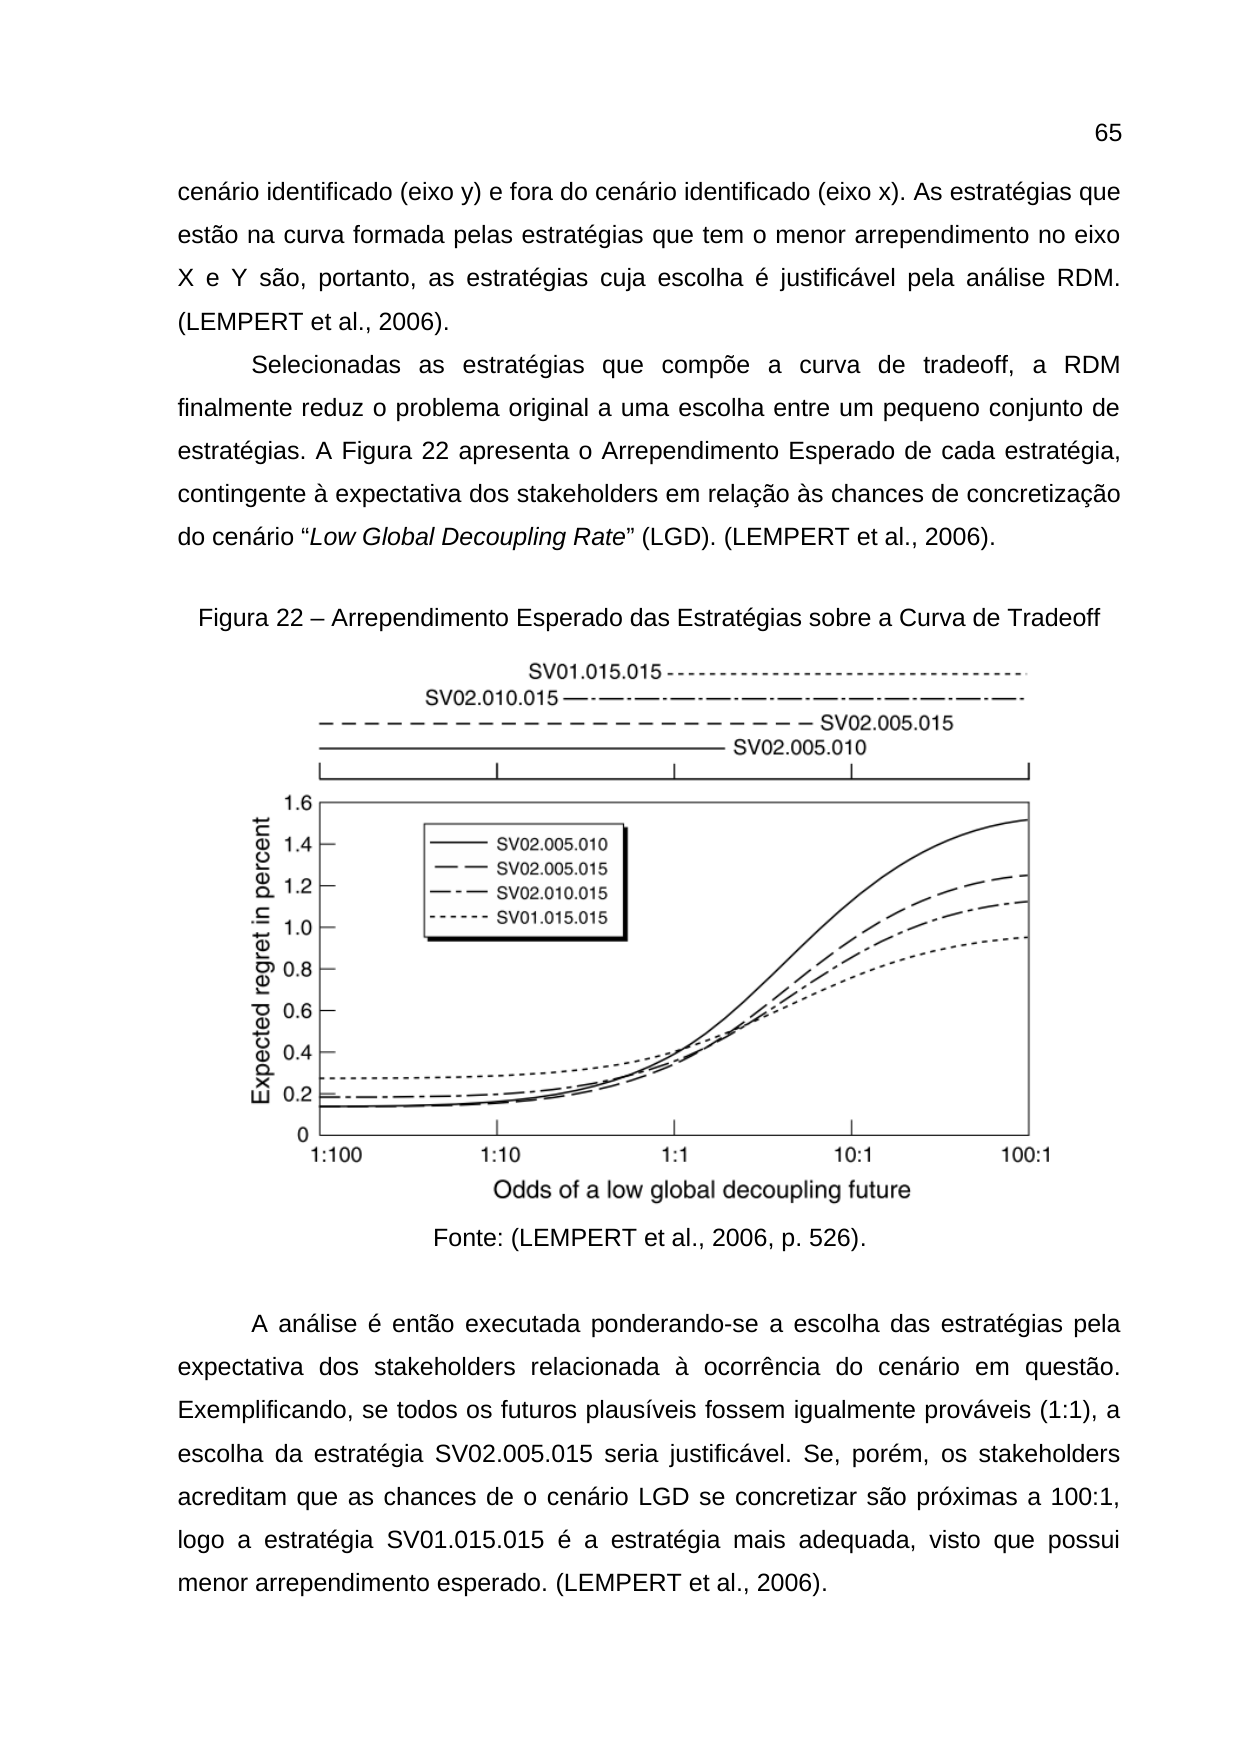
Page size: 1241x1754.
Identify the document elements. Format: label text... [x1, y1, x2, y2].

text Figura – Arrependimento Esperado das Estratégias sobre a Curva de Tradeoff [177, 603, 1122, 632]
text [177, 177, 1122, 335]
text A análise é então executada ponderando-se a escolha das estratégias pela expectativa dos stakeholders relacionada à ocorrência do cenário em questão. Exemplificando, se todos os futuros plausíveis fossem igualmente prováveis (1:1), a escolha da estratégia SV02.005.015 seria justificável. Se, porém, os stakeholders acreditam que as chances de o cenário LGD se concretizar são próximas a 100:1, logo a estratégia SV01.015.015 é a estratégia mais adequada, visto que possui menor arrependimento esperado. (LEMPERT et al., 2006). [177, 1309, 1122, 1597]
text Fonte: (LEMPERT et al., 2006, p. 526). [177, 1223, 1122, 1252]
text Selecionadas as estratégias que compõe a curva de tradeoff, a RDM finalmente reduz o problema original a uma escolha entre um pequeno conjunto de estratégias. A Figura 22 apresenta o Arrependimento Esperado de cada estratégia, contingente à expectativa dos stakeholders em relação às chances de concretização do cenário “Low Global Decoupling Rate” (LGD). (LEMPERT et al., 2006). [177, 350, 1122, 551]
picture [243, 658, 1056, 1209]
